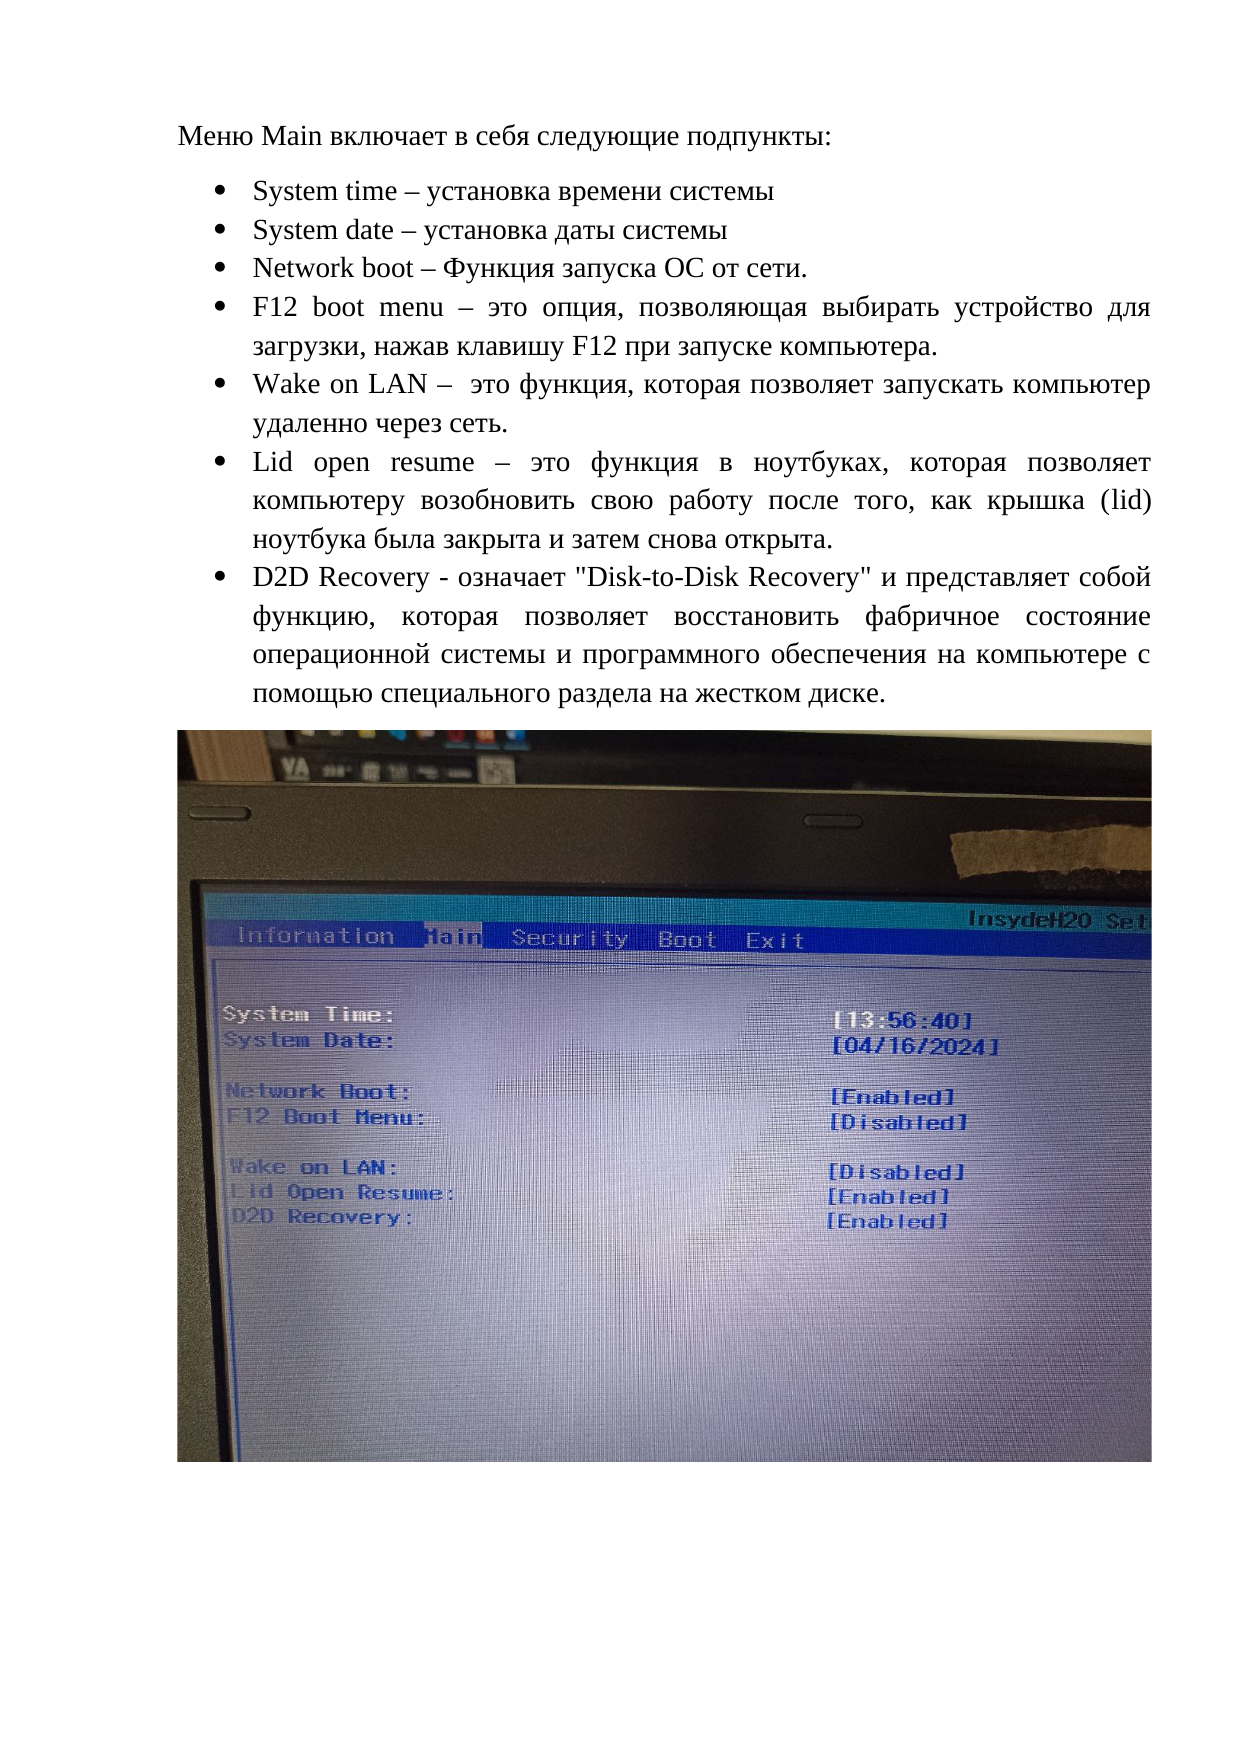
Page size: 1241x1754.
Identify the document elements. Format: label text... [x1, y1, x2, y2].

list Wake on LAN – это функция, которая позволяет запускать компьютер удаленно через сеть. [215, 366, 1152, 439]
list System date – установка даты системы [215, 212, 1152, 246]
list System time – установка времени системы [215, 173, 1152, 207]
picture [177, 730, 1152, 1462]
text Меню Main включает в себя следующие подпункты: [177, 118, 1152, 152]
list D2D Recovery - означает "Disk-to-Disk Recovery" и представляет собой функцию, которая позволяет восстановить фабричное состояние операционной системы и программного обеспечения на компьютере с помощью специального раздела на жестком диске. [215, 559, 1152, 709]
list Network boot – Функция запуска ОС от сети. [215, 251, 1152, 284]
list Lid open resume – это функция в ноутбуках, которая позволяет компьютеру возобновить свою работу после того, как крышка (lid) ноутбука была закрыта и затем снова открыта. [215, 444, 1152, 554]
list F12 boot menu – это опция, позволяющая выбирать устройство для загрузки, нажав клавишу F12 при запуске компьютера. [215, 289, 1152, 361]
